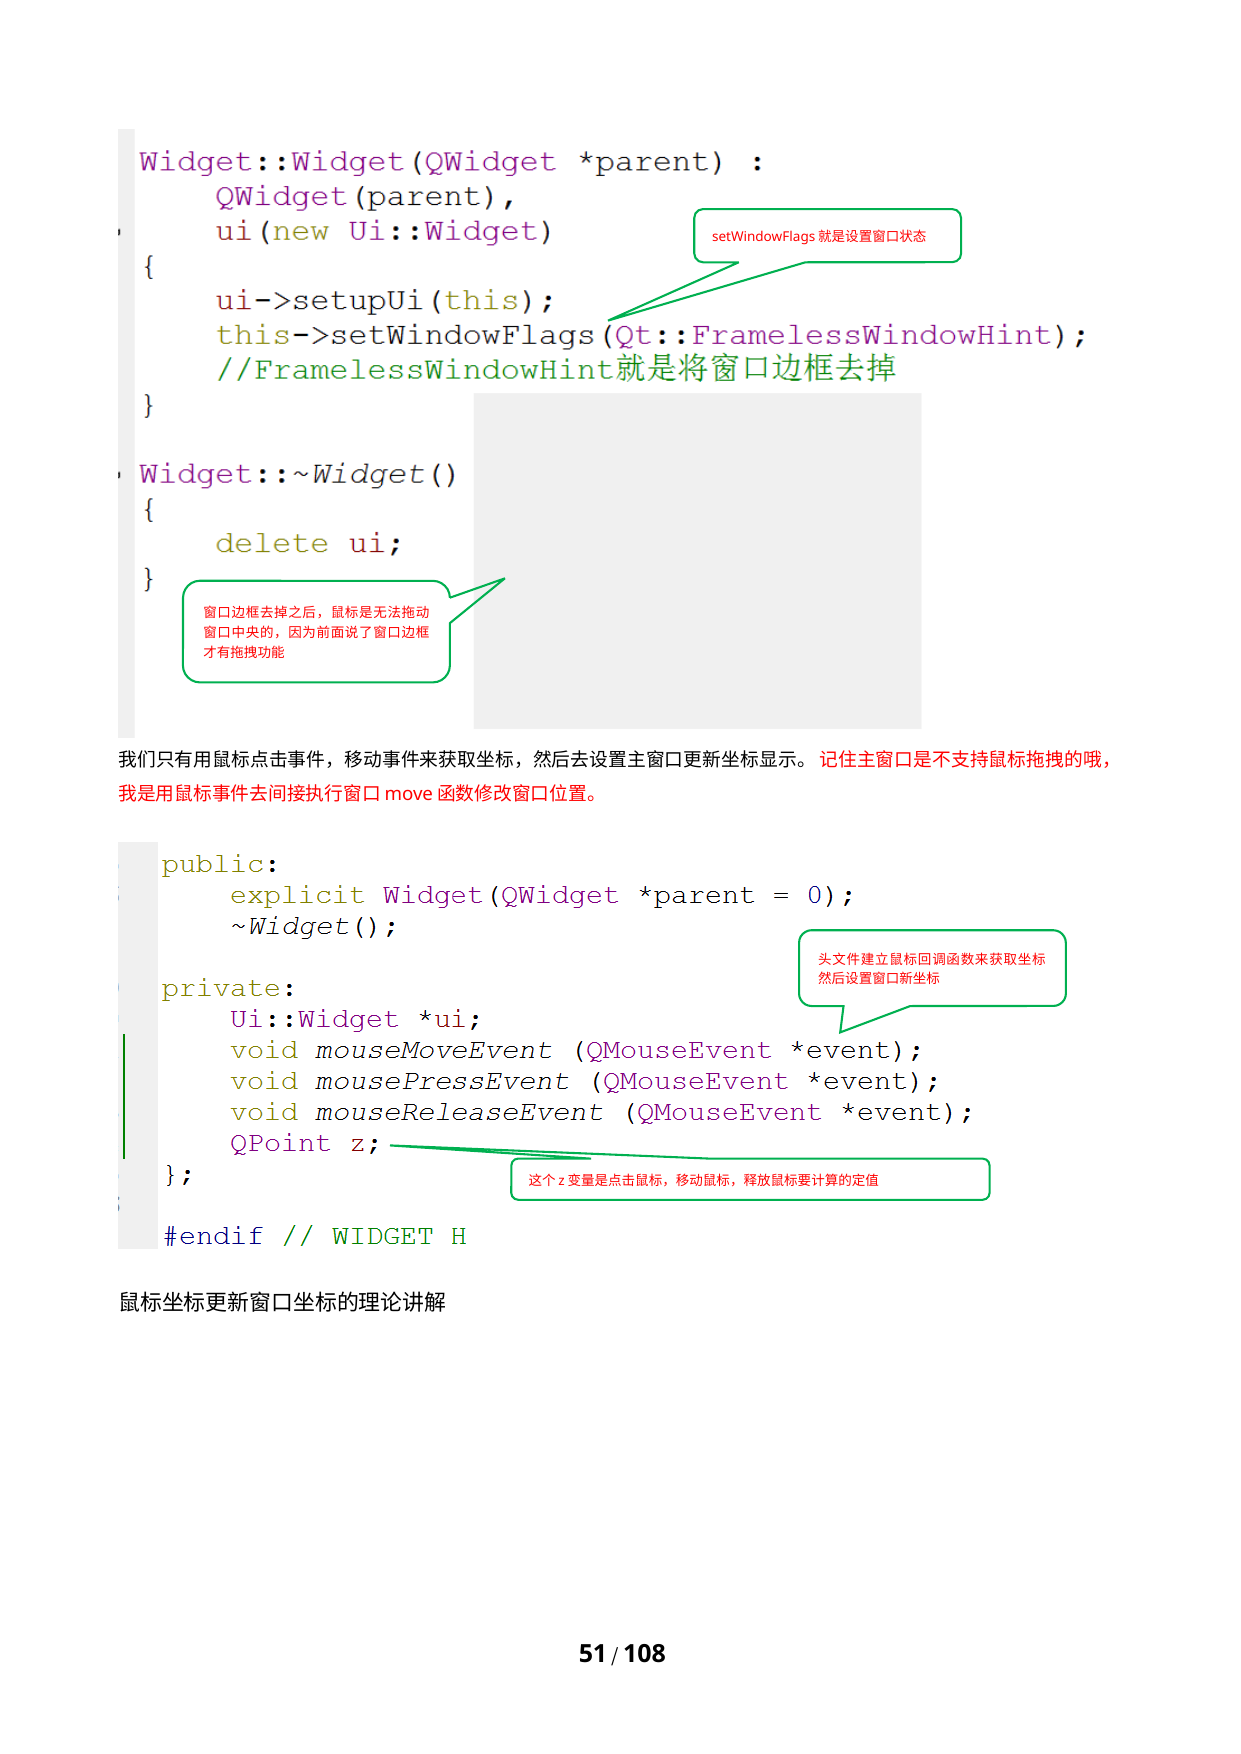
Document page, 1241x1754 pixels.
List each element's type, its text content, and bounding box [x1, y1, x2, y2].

picture [118, 129, 1123, 738]
text 我们只有用鼠标点击事件，移动事件来获取坐标，然后去设置主窗口更新坐标显示。记住主窗口是不支持鼠标拖拽的哦，我是用鼠标事件去间接执行窗口move函数修改窗口位置。 [118, 741, 1122, 809]
text 鼠标坐标更新窗口坐标的理论讲解 [118, 1284, 1122, 1318]
picture [118, 842, 1123, 1249]
